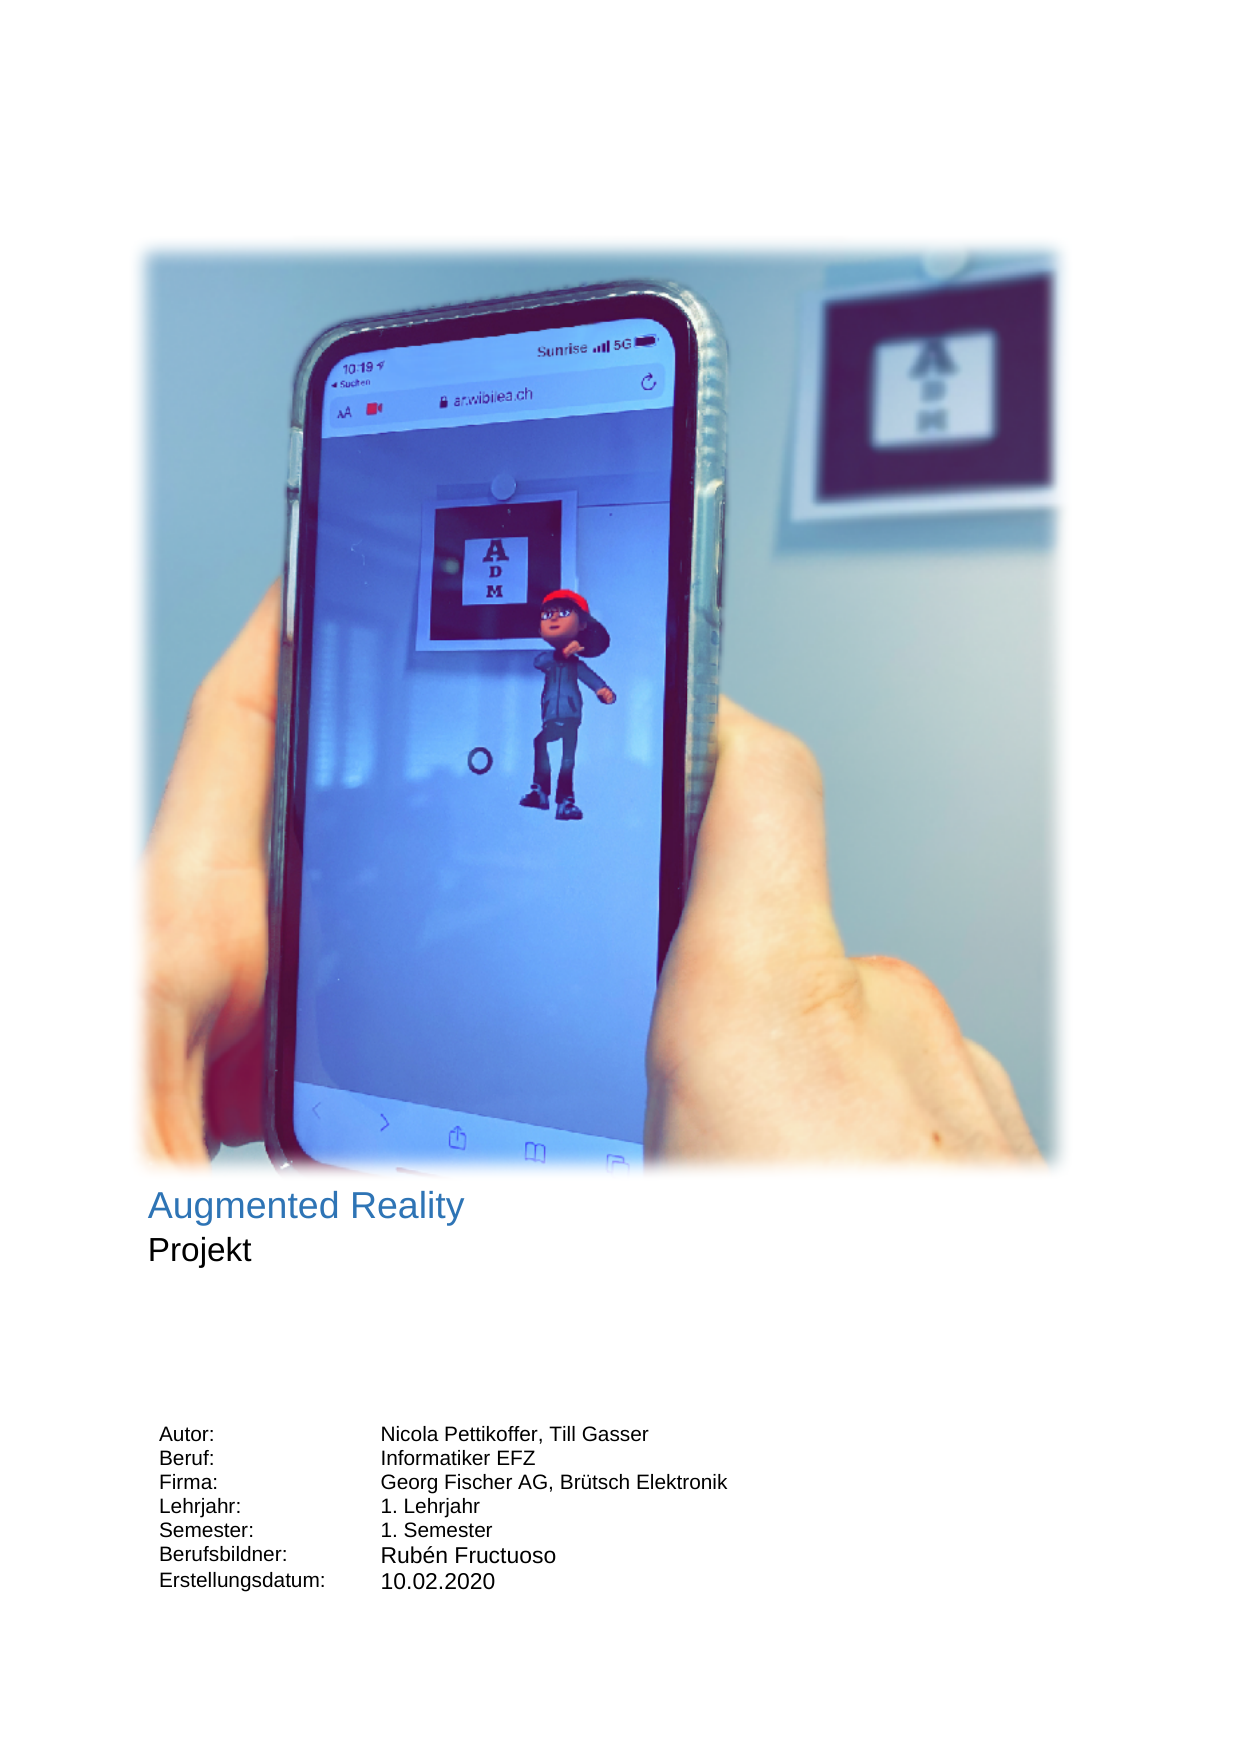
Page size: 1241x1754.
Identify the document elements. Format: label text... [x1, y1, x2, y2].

table_cell Lehrjahr: [148, 1494, 369, 1518]
table_cell 1. Semester [369, 1518, 883, 1542]
text Projekt [148, 1230, 1093, 1269]
table_header Autor: [148, 1422, 369, 1446]
table_cell 10.02.2020 [369, 1568, 883, 1594]
table_cell Rubén Fructuoso [369, 1542, 883, 1568]
table_cell 1. Lehrjahr [369, 1494, 883, 1518]
table_cell Beruf: [148, 1446, 369, 1470]
picture [157, 264, 1045, 1152]
table_cell Georg Fischer AG, Brütsch Elektronik [369, 1470, 883, 1494]
table_cell Informatiker EFZ [369, 1446, 883, 1470]
table_cell Berufsbildner: [148, 1542, 369, 1568]
table_cell Erstellungsdatum: [148, 1568, 369, 1594]
table_header Nicola Pettikoffer, Till Gasser [369, 1422, 883, 1446]
table_cell Semester: [148, 1518, 369, 1542]
table_cell Firma: [148, 1470, 369, 1494]
